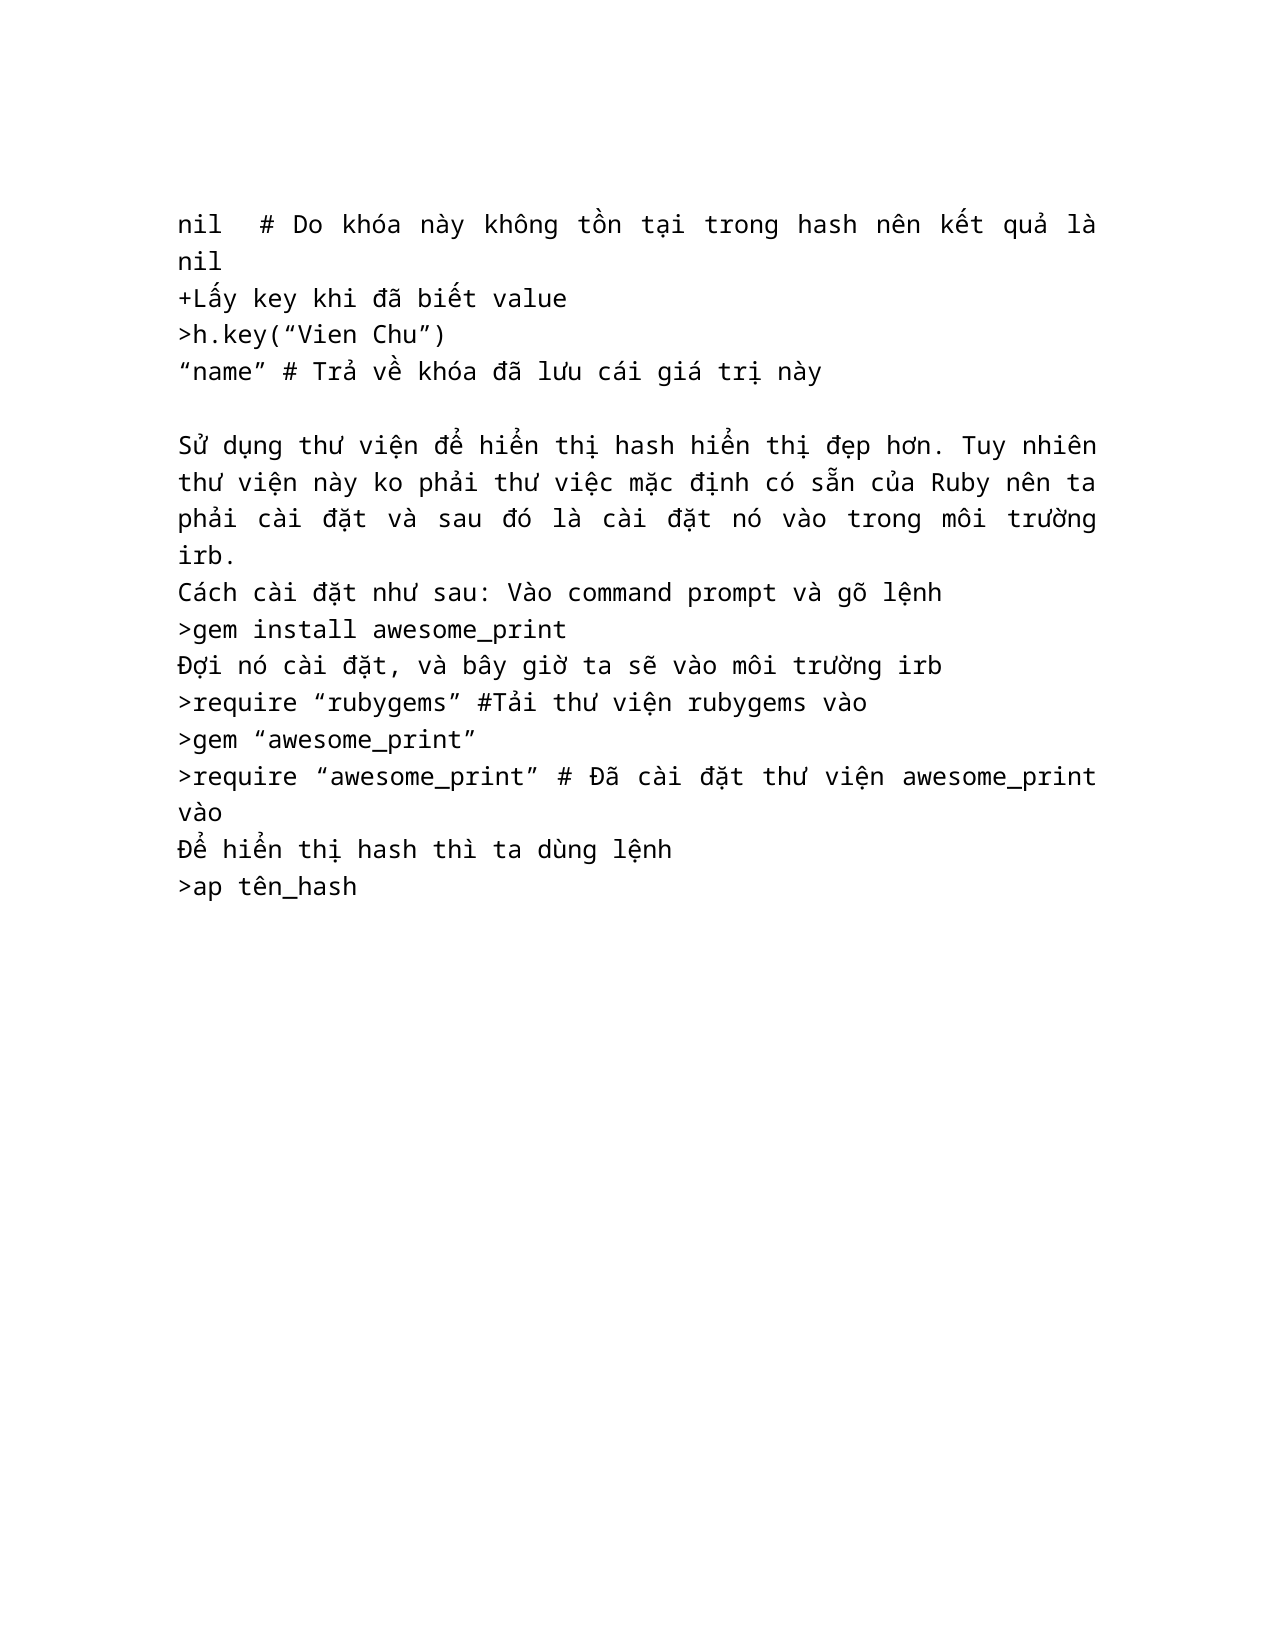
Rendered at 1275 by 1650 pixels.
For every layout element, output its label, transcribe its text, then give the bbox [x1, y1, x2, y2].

text >ap tên_hash [177, 869, 1098, 903]
text >gem install awesome_print [177, 611, 1098, 645]
text >require “awesome_print” # Đã cài đặt thư viện awesome_print vào [177, 758, 1098, 829]
text Sử dụng thư viện để hiển thị hash hiển thị đẹp hơn. Tuy nhiên thư viện này ko phải thư việc mặc định có sẵn của Ruby nên ta phải cài đặt và sau đó là cài đặt nó vào trong môi trường irb. [177, 427, 1098, 572]
text nil # Do khóa này không tồn tại trong hash nên kết quả là nil [177, 207, 1098, 278]
text >gem “awesome_print” [177, 722, 1098, 756]
text “name” # Trả về khóa đã lưu cái giá trị này [177, 354, 1098, 388]
text Đợi nó cài đặt, và bây giờ ta sẽ vào môi trường irb [177, 648, 1098, 682]
text >require “rubygems” #Tải thư viện rubygems vào [177, 685, 1098, 719]
text >h.key(“Vien Chu”) [177, 317, 1098, 351]
text Cách cài đặt như sau: Vào command prompt và gõ lệnh [177, 574, 1098, 608]
text Để hiển thị hash thì ta dùng lệnh [177, 832, 1098, 866]
text +Lấy key khi đã biết value [177, 280, 1098, 314]
